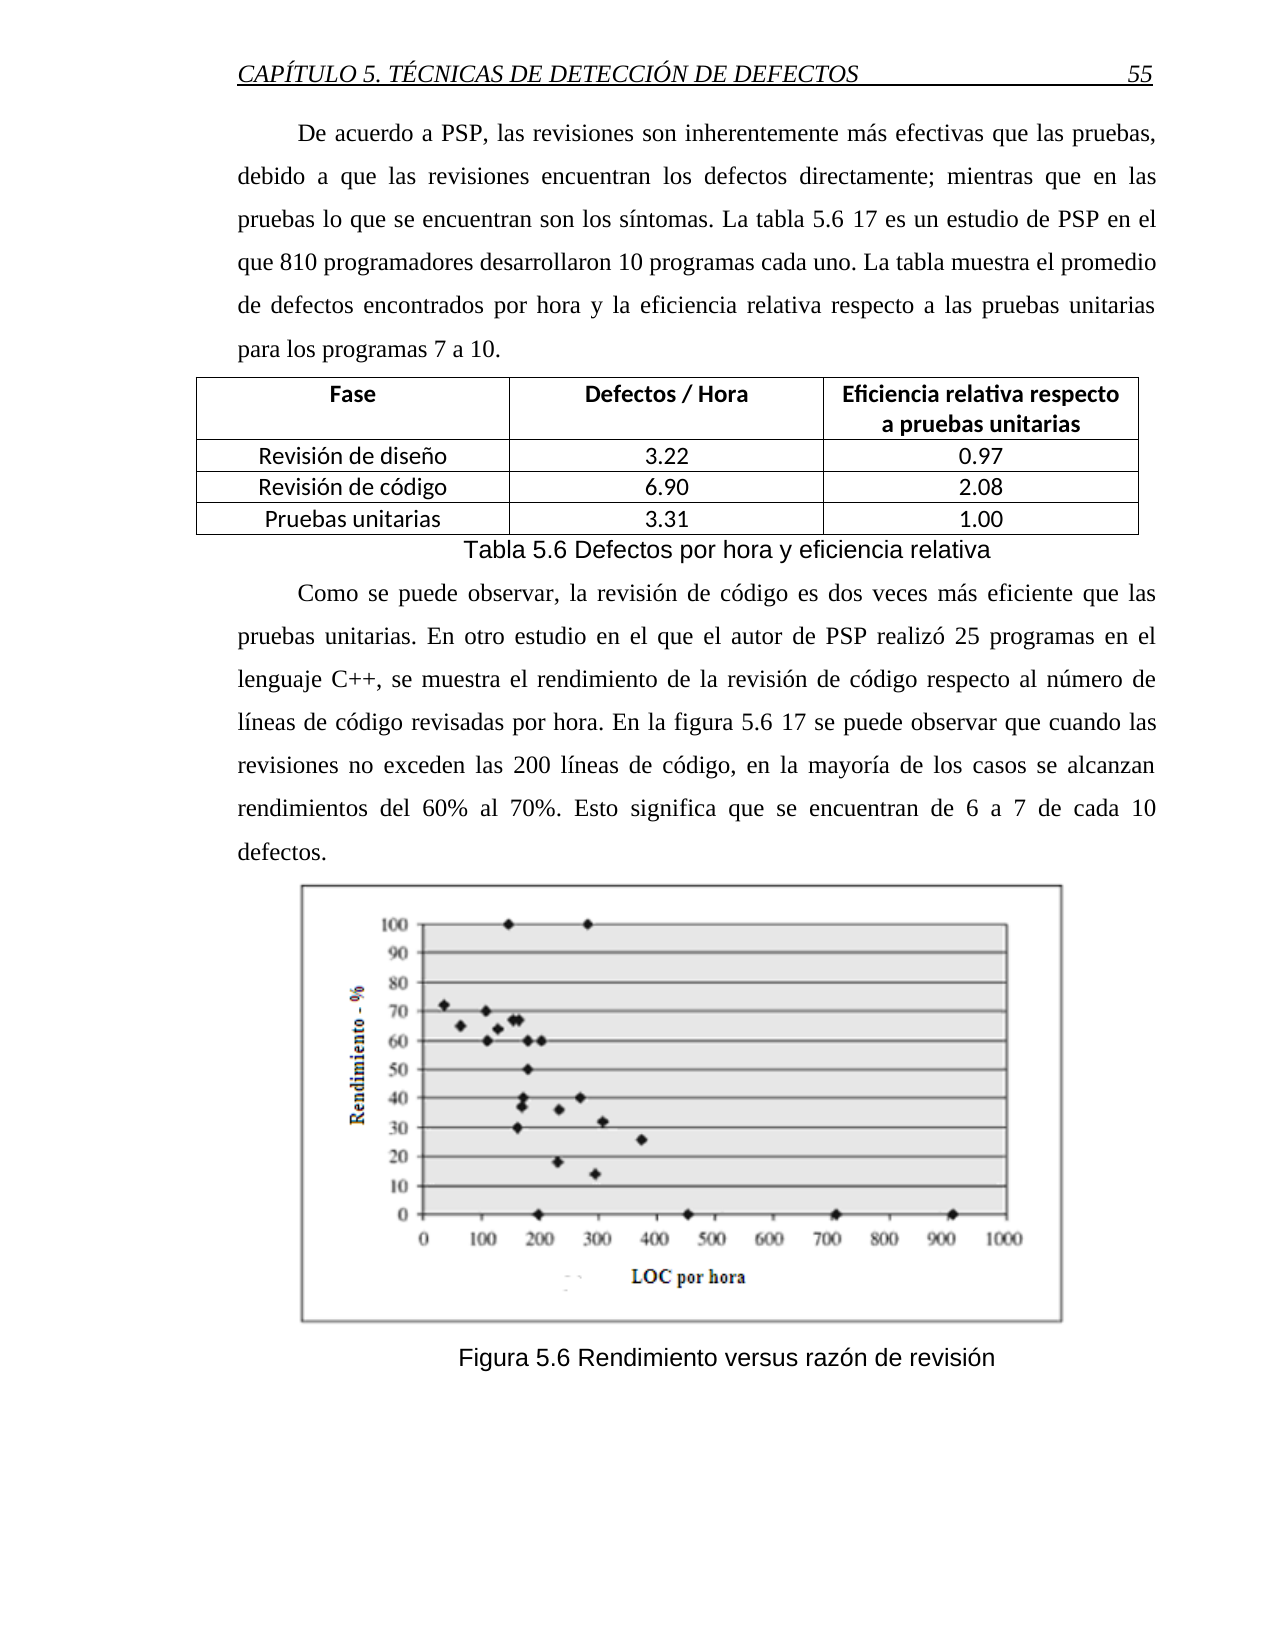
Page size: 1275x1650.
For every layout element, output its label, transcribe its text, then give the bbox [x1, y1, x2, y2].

picture [297, 879, 1069, 1329]
table_cell 3.31 [510, 503, 823, 534]
table_cell 1.00 [824, 503, 1138, 534]
text Tabla 5.6 Defectos por hora y eficiencia relativa [237, 535, 1157, 563]
table_cell Revisión de código [197, 472, 509, 502]
table_cell 0.97 [824, 440, 1138, 471]
text Figura 5.6 Rendimiento versus razón de revisión [237, 1342, 1157, 1371]
text Como se puede observar, la revisión de código es dos veces más eficiente que las pruebas unitarias. En otro estudio en el que el autor de PSP realizó 25 programas en el lenguaje C++, se muestra el rendimiento de la revisión de código respecto al número de líneas de código revisadas por hora. En la figura 5.6 se puede observar que cuando las revisiones no exceden las 200 líneas de código, en la mayoría de los casos se alcanzan rendimientos del 60% al 70%. Esto significa que se encuentran de 6 a 7 de cada 10 defectos. [237, 578, 1157, 865]
table_cell Revisión de diseño [197, 440, 509, 471]
table_cell Pruebas unitarias [197, 503, 509, 534]
table_cell 2.08 [824, 472, 1138, 502]
table_cell 3.22 [510, 440, 823, 471]
table_header Fase [197, 378, 509, 439]
text De acuerdo a PSP, las revisiones son inherentemente más efectivas que las pruebas, debido a que las revisiones encuentran los defectos directamente; mientras que en las pruebas lo que se encuentran son los síntomas. La tabla 5.6 es un estudio de PSP en el que 810 programadores desarrollaron 10 programas cada uno. La tabla muestra el promedio de defectos encontrados por hora y la eficiencia relativa respecto a las pruebas unitarias para los programas 7 a 10. [237, 118, 1157, 362]
table_cell 6.90 [510, 472, 823, 502]
table_header Defectos / Hora [510, 378, 823, 439]
table_header Eficiencia relativa respecto a pruebas unitarias [824, 378, 1138, 439]
